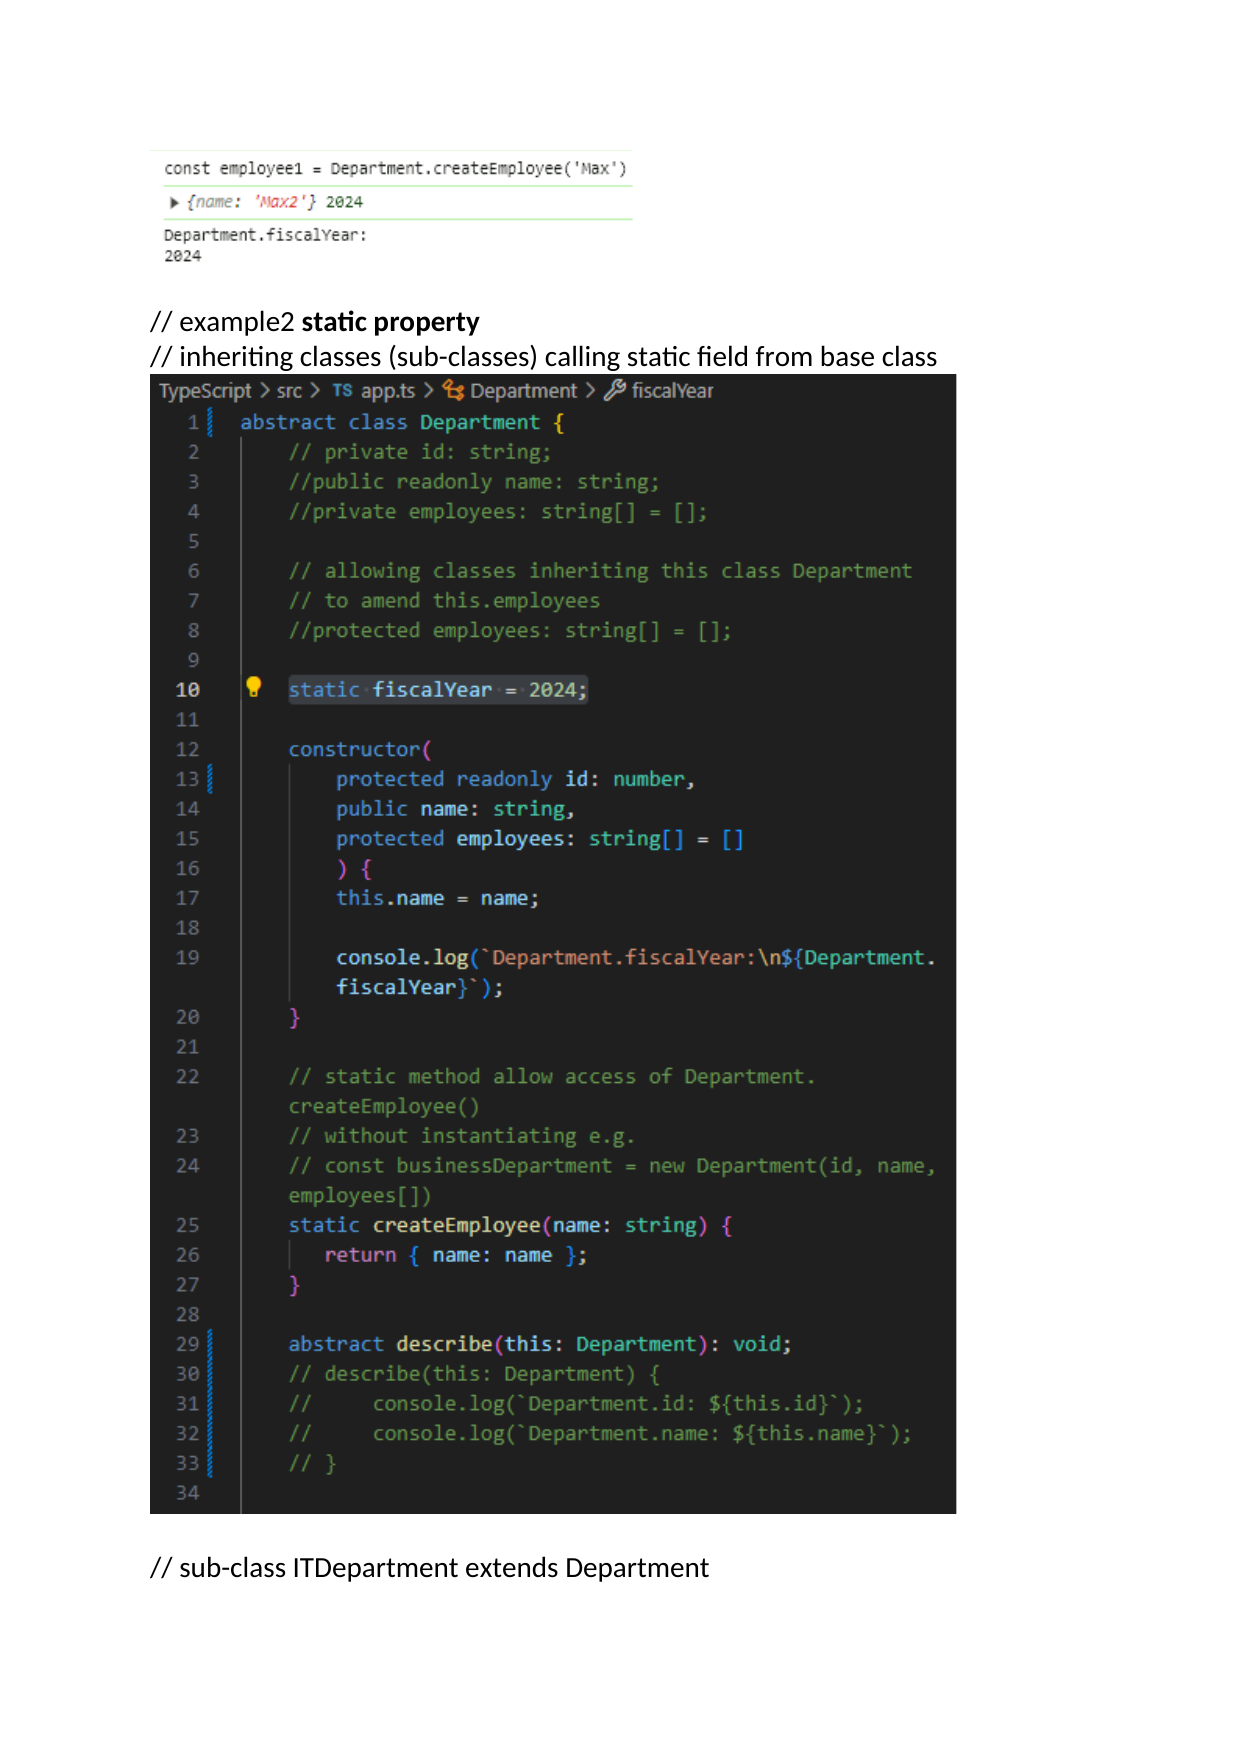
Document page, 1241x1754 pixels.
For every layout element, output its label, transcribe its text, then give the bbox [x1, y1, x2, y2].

text // inheriting classes (sub-classes) calling static field from base class [150, 338, 1090, 374]
text // example2 static property [150, 303, 1090, 338]
picture [150, 374, 957, 1514]
picture [150, 150, 633, 268]
text // sub-class ITDepartment extends Department [150, 1549, 1090, 1584]
